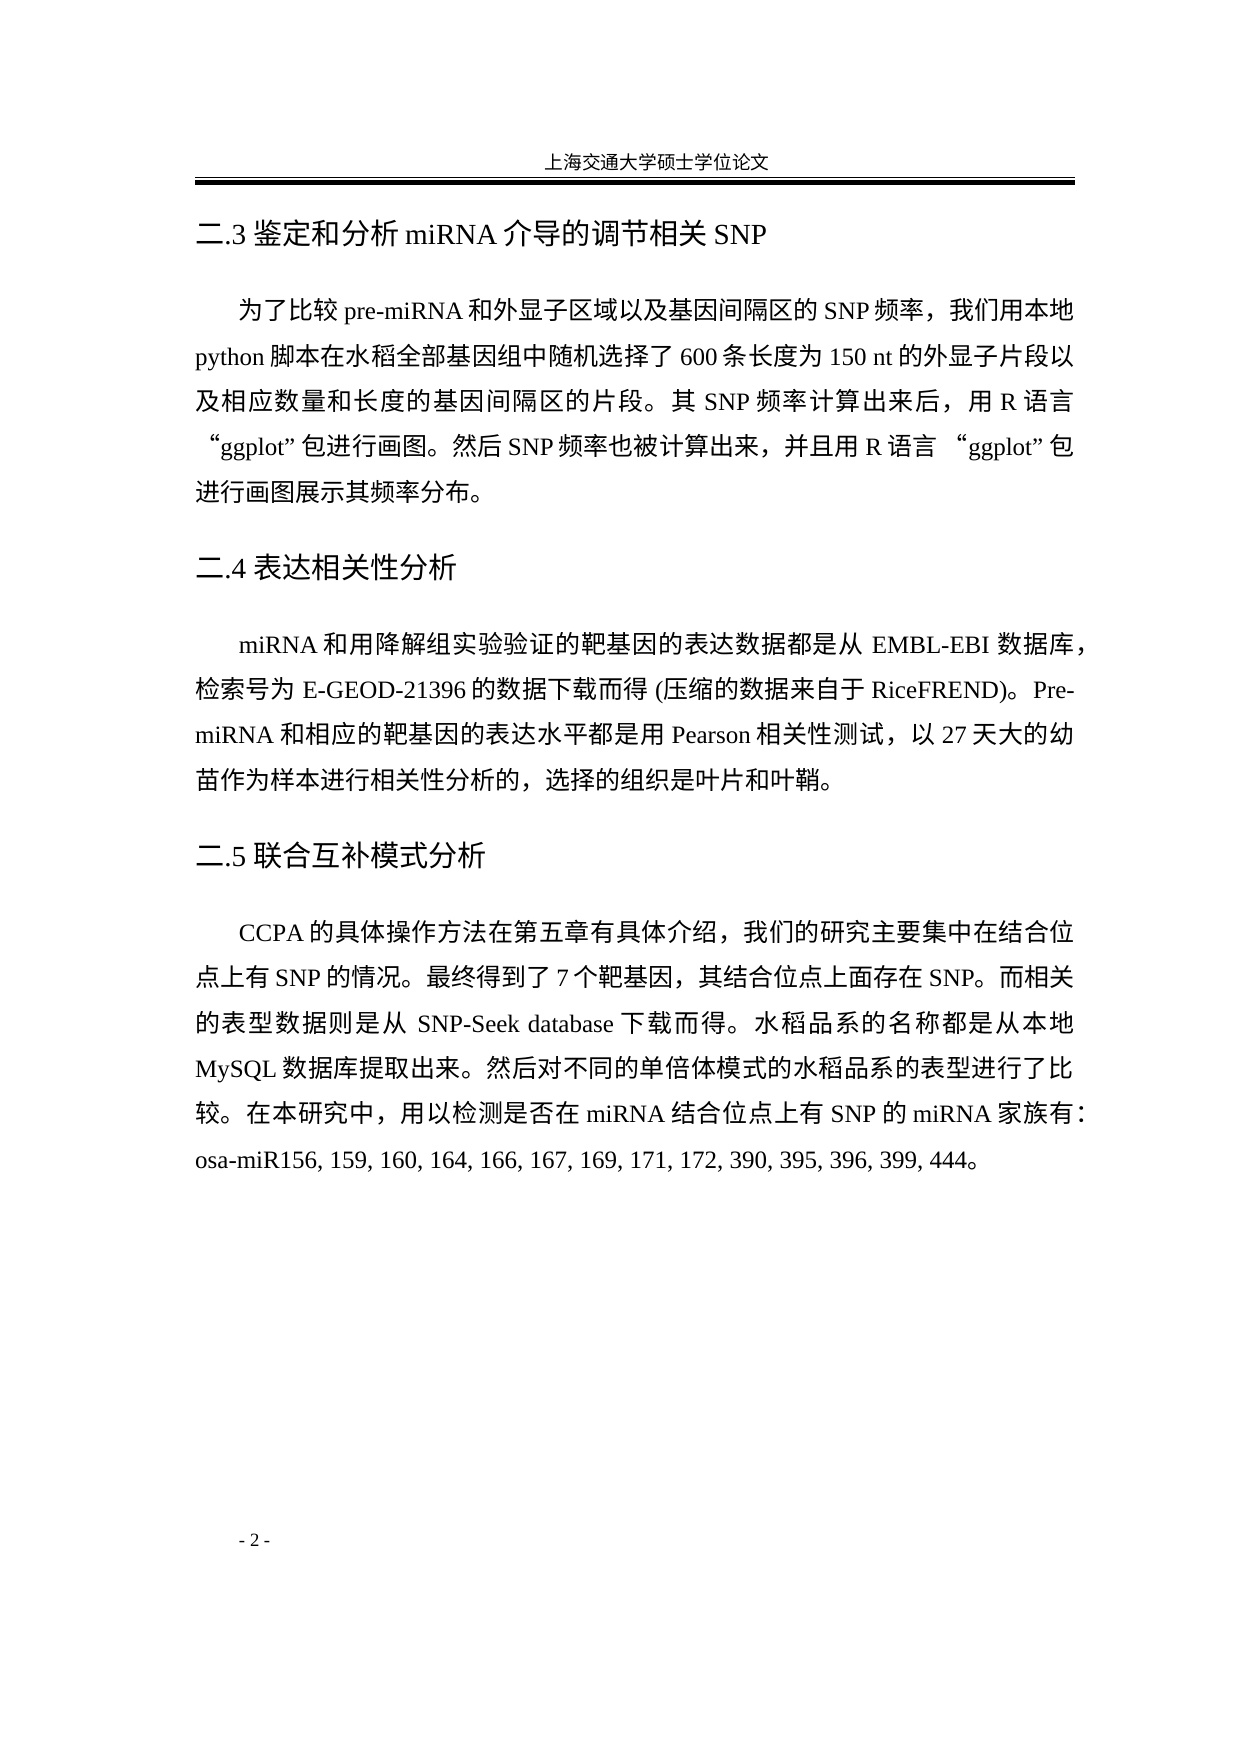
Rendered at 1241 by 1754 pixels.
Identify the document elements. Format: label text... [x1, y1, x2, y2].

text miRNA和用降解组实验验证的靶基因的表达数据都是从 EMBL-EBI 数据库，检索号为 E-GEOD-21396的数据下载而得 (压缩的数据来自于RiceFREND)。Pre-miRNA和相应的靶基因的表达水平都是用Pearson相关性测试，以27天大的幼苗作为样本进行相关性分析的，选择的组织是叶片和叶鞘。 [195, 624, 1075, 797]
text CCPA的具体操作方法在第五章有具体介绍，我们的研究主要集中在结合位点上有SNP的情况。最终得到了7个靶基因，其结合位点上面存在SNP。而相关的表型数据则是从 SNP-Seek database下载而得。水稻品系的名称都是从本地MySQL数据库提取出来。然后对不同的单倍体模式的水稻品系的表型进行了比较。在本研究中，用以检测是否在miRNA结合位点上有SNP的miRNA家族有：osa-miR156, 159, 160, 164, 166, 167, 169, 171, 172, 390, 395, 396, 399, 444。 [195, 913, 1075, 1175]
subtitle 表达相关性分析 [195, 544, 1075, 587]
subtitle 鉴定和分析miRNA介导的调节相关SNP [195, 211, 1075, 253]
subtitle 联合互补模式分析 [195, 833, 1075, 875]
text 为了比较pre-miRNA和外显子区域以及基因间隔区的SNP频率，我们用本地python脚本在水稻全部基因组中随机选择了600条长度为150 nt的外显子片段以及相应数量和长度的基因间隔区的片段。其SNP频率计算出来后，用R语言 “ggplot” 包进行画图。然后SNP频率也被计算出来，并且用R语言 “ggplot” 包进行画图展示其频率分布。 [195, 291, 1075, 508]
